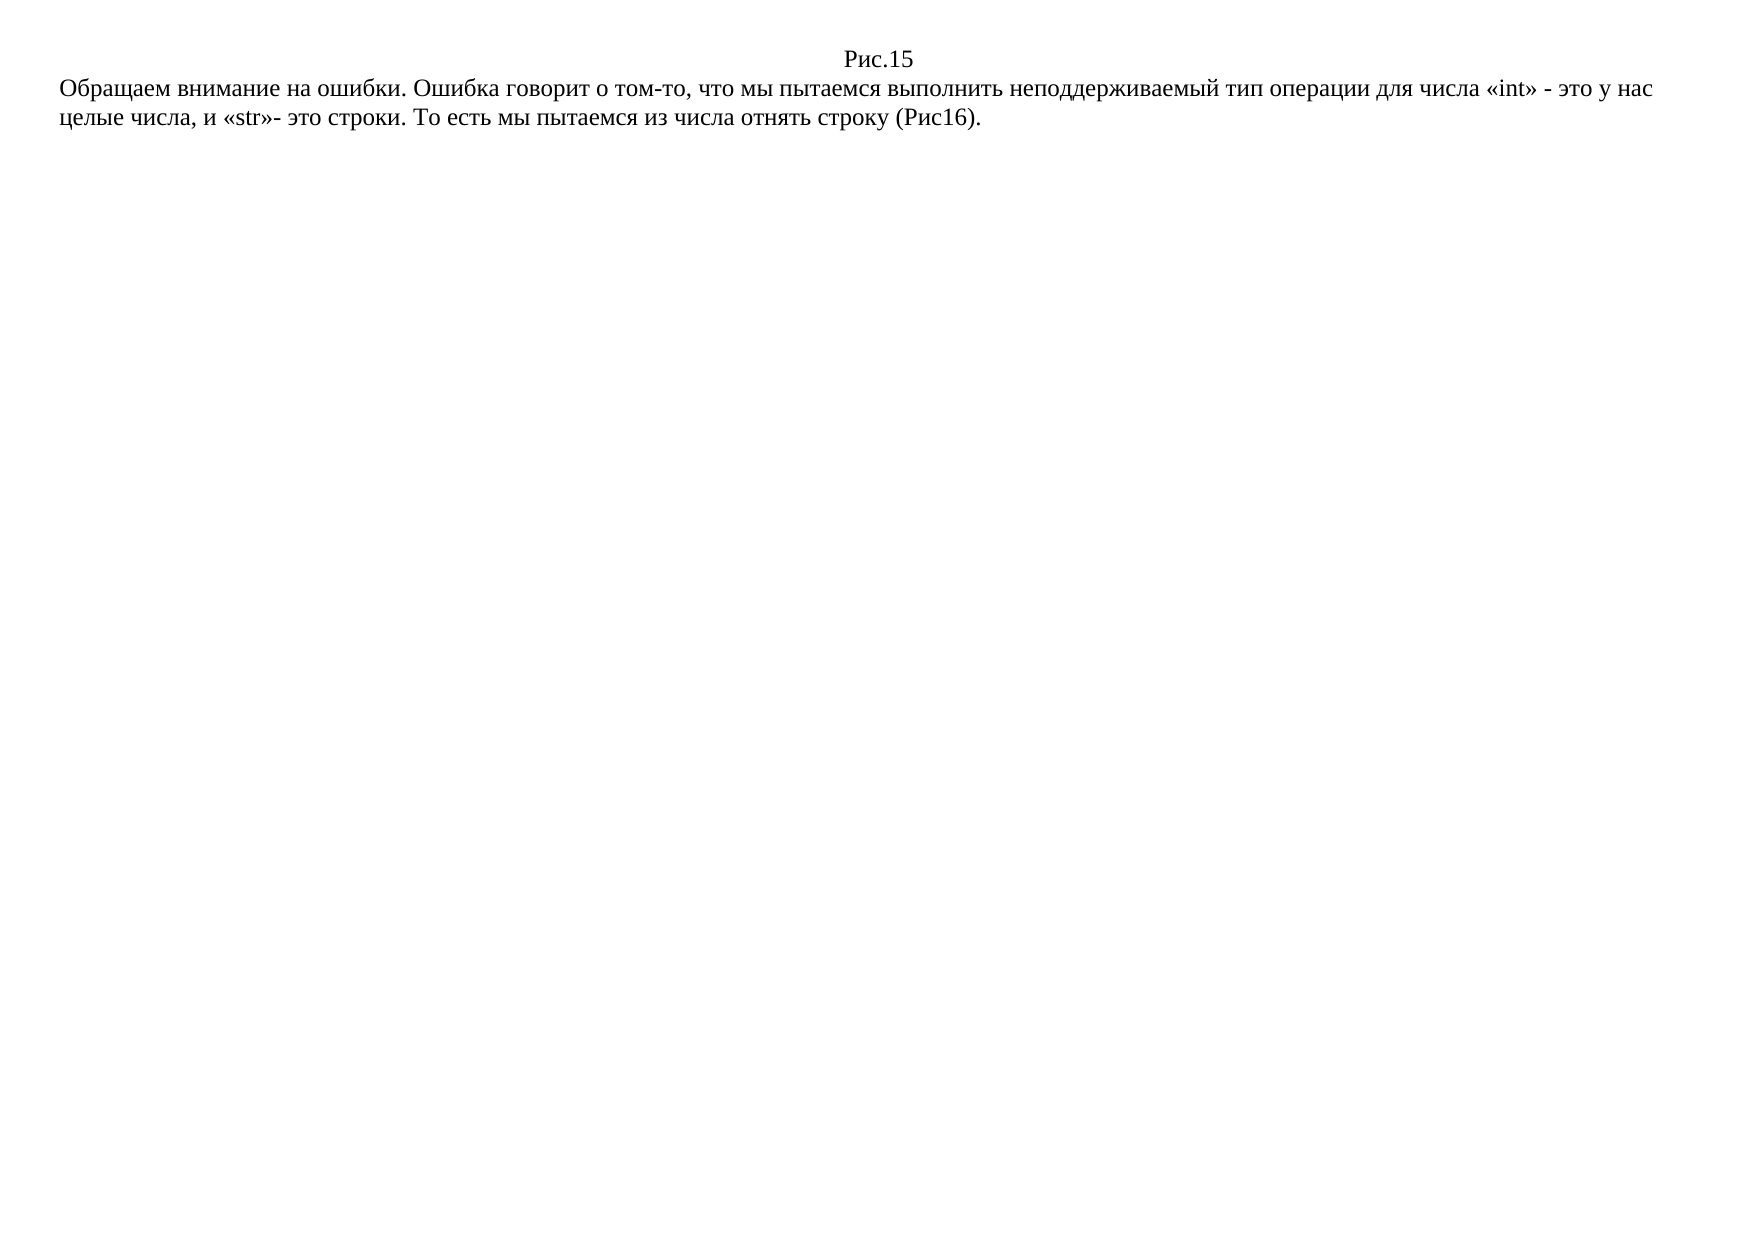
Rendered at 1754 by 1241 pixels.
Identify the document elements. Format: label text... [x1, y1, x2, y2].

text Рис.15 [59, 44, 1698, 73]
text Обращаем внимание на ошибки. Ошибка говорит о том-то, что мы пытаемся выполнить неподдерживаемый тип операции для числа «int» - это у нас целые числа, и «str»- это строки. То есть мы пытаемся из числа отнять строку (Рис16). [59, 73, 1698, 131]
